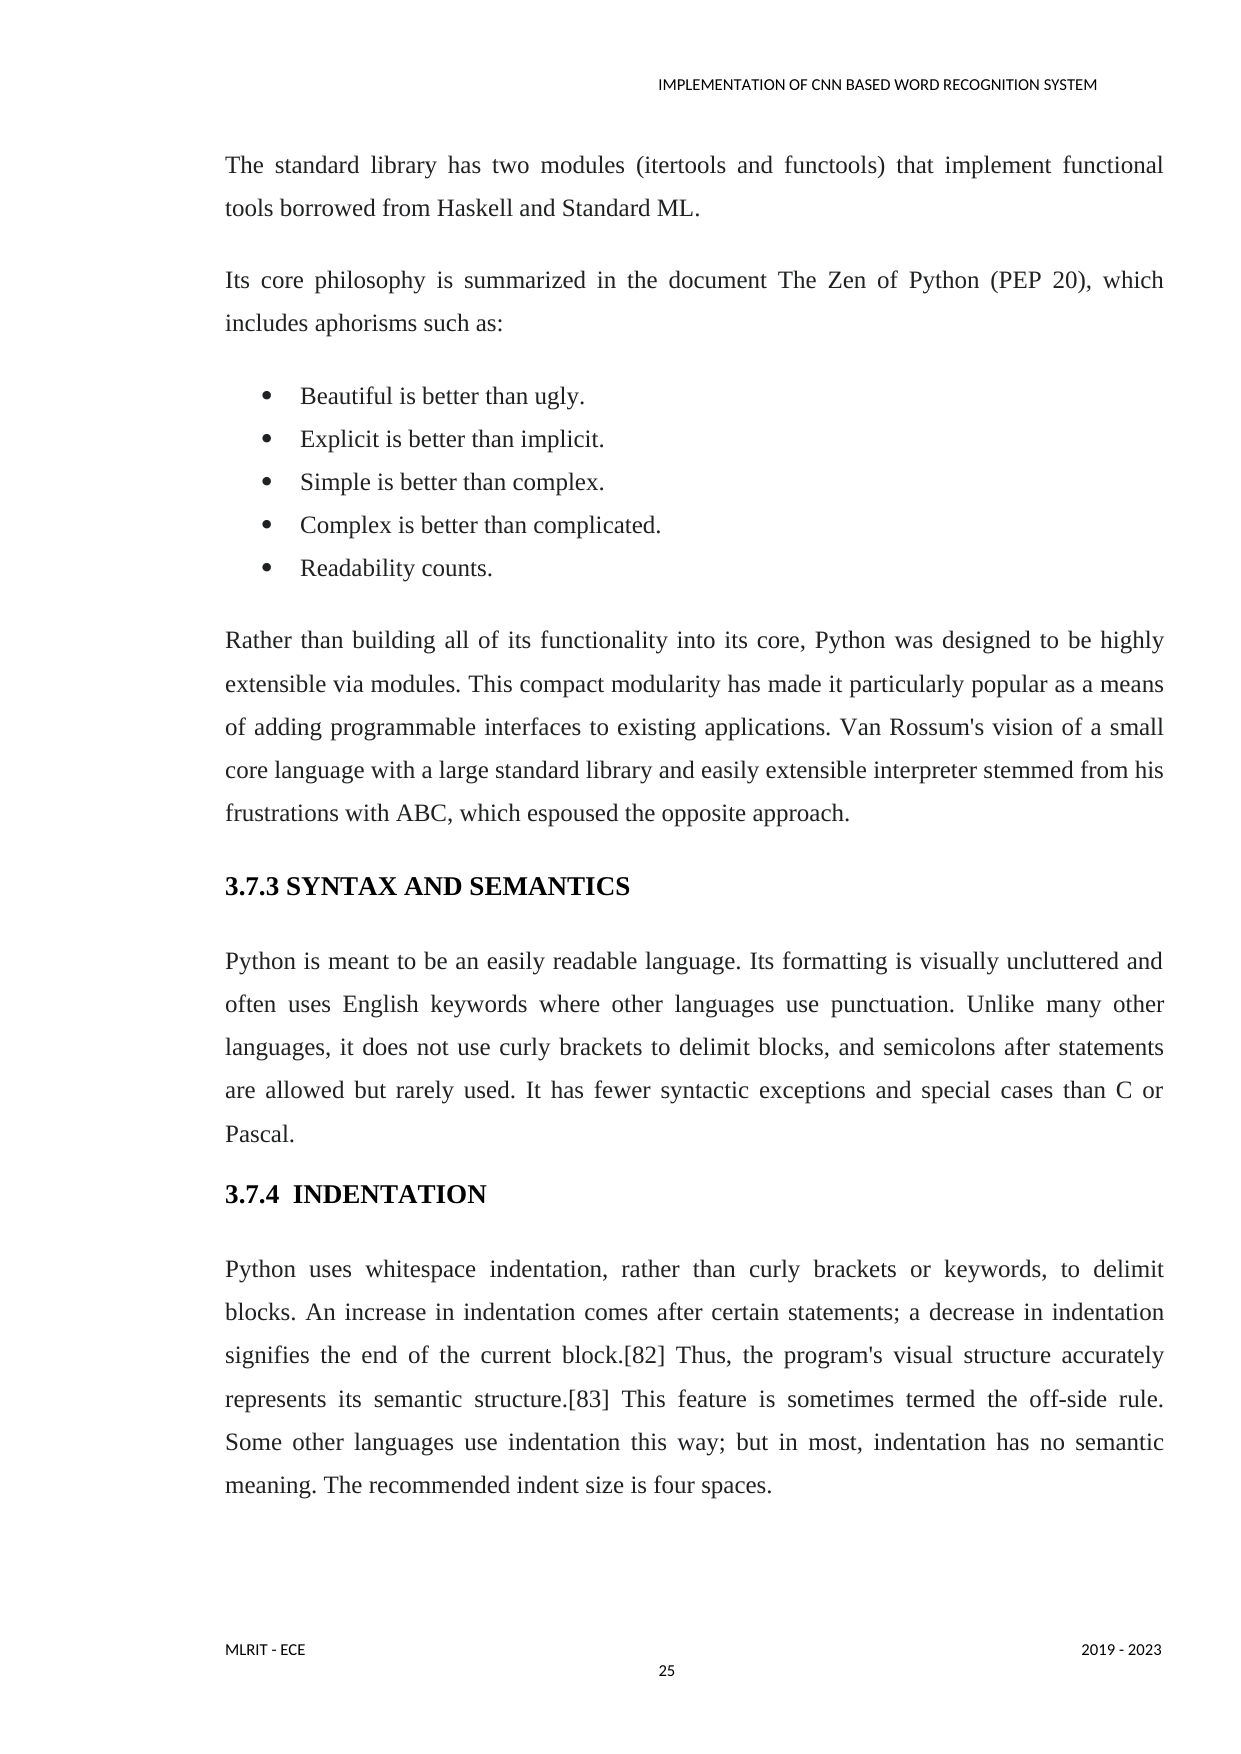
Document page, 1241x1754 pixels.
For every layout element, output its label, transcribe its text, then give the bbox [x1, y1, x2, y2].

text Rather than building all of its functionality into its core, Python was designed to be highly extensible via modules. This compact modularity has made it particularly popular as a means of adding programmable interfaces to existing applications. Van Rossum's vision of a small core language with a large standard library and easily extensible interpreter stemmed from his frustrations with ABC, which espoused the opposite approach. [225, 626, 1165, 827]
list Beautiful is better than ugly. [262, 381, 1165, 409]
text Its core philosophy is summarized in the document The Zen of Python (PEP 20), which includes aphorisms such as: [225, 265, 1165, 337]
list Explicit is better than implicit. [262, 424, 1165, 453]
list Readability counts. [262, 553, 1165, 582]
text Python is meant to be an easily readable language. Its formatting is visually uncluttered and often uses English keywords where other languages use punctuation. Unlike many other languages, it does not use curly brackets to delimit blocks, and semicolons after statements are allowed but rarely used. It has fewer syntactic exceptions and special cases than C or Pascal. [225, 946, 1165, 1147]
list Simple is better than complex. [262, 467, 1165, 496]
text Python uses whitespace indentation, rather than curly brackets or keywords, to delimit blocks. An increase in indentation comes after certain statements; a decrease in indentation signifies the end of the current block.[82] Thus, the program's visual structure accurately represents its semantic structure.[83] This feature is sometimes termed the off-side rule. Some other languages use indentation this way; but in most, indentation has no semantic meaning. The recommended indent size is four spaces. [225, 1254, 1165, 1499]
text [225, 150, 1165, 222]
text 3.7.3 SYNTAX AND SEMANTICS [225, 870, 1165, 902]
list Complex is better than complicated. [262, 510, 1165, 539]
text 3.7.4 INDENTATION [225, 1178, 1165, 1210]
